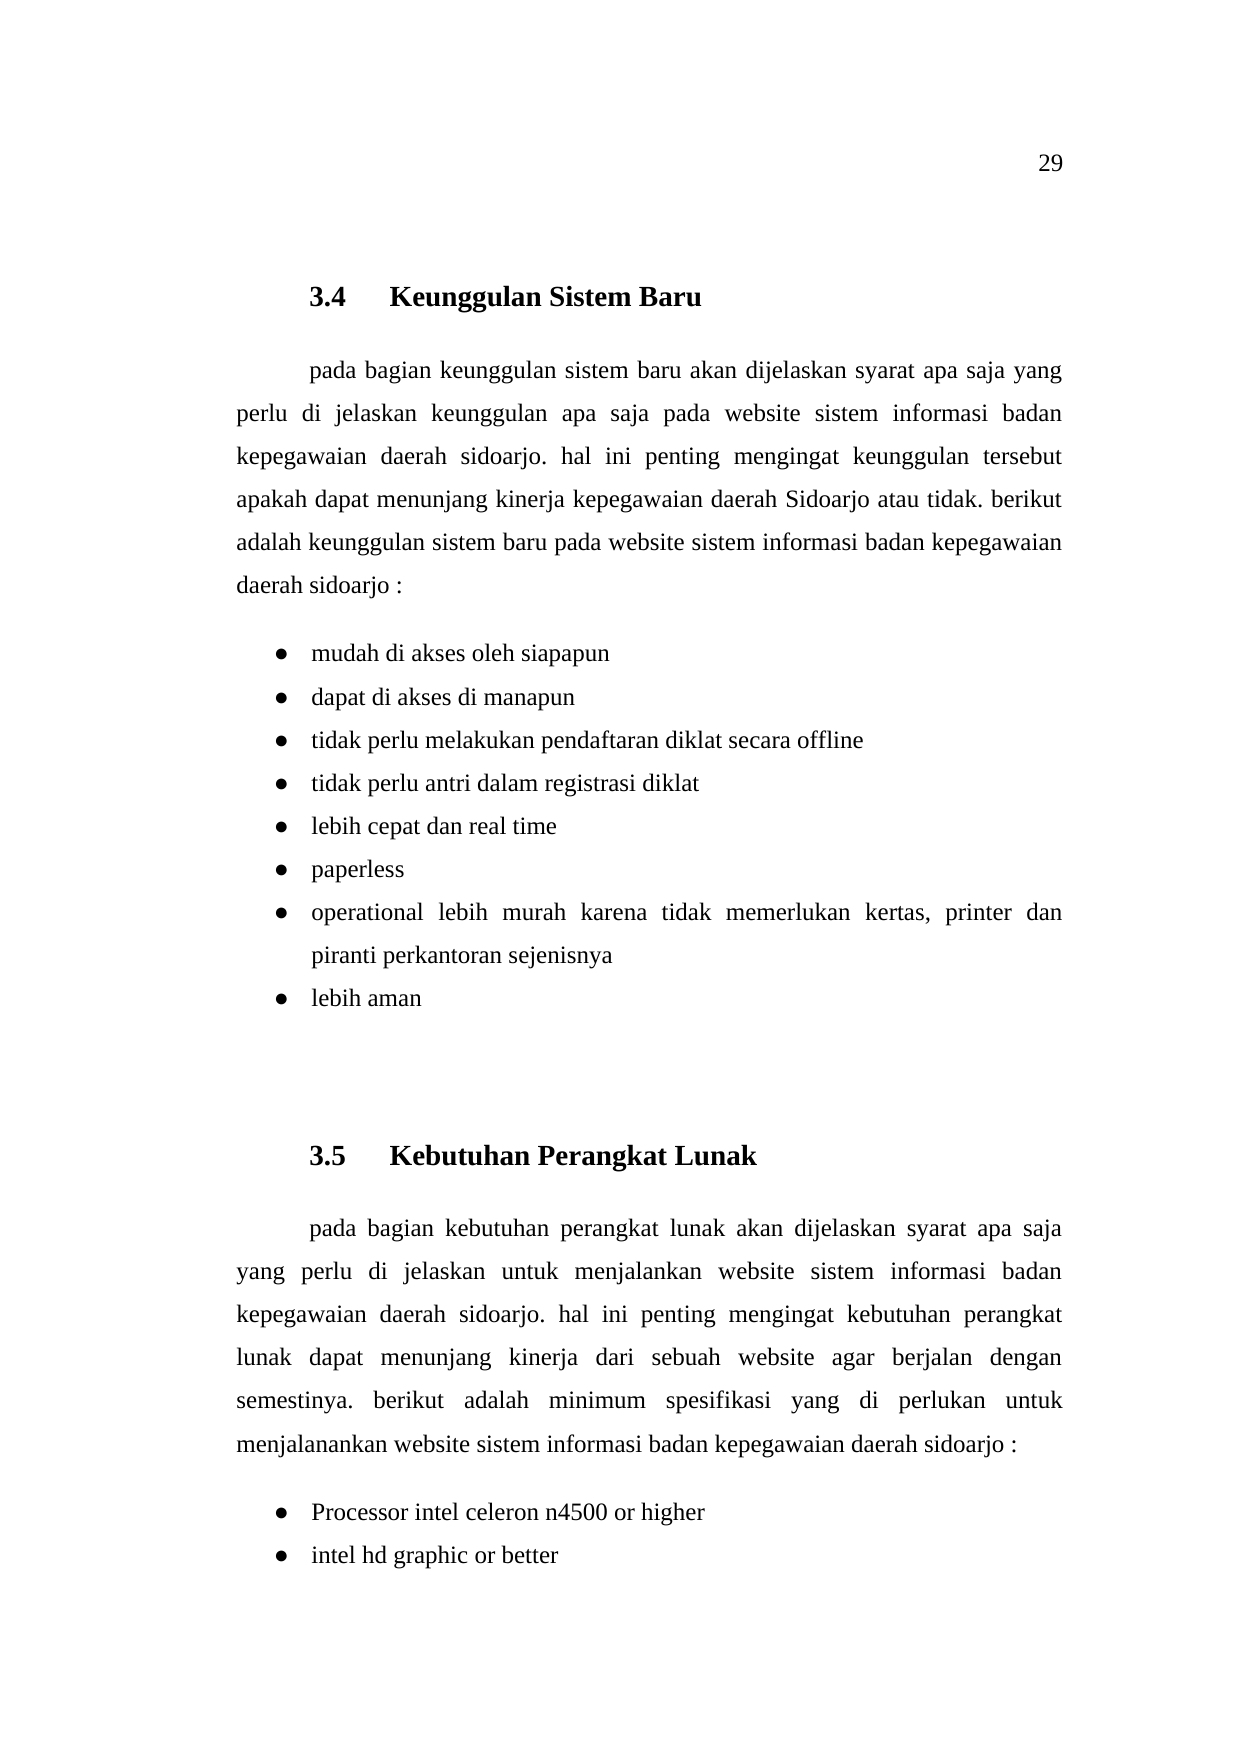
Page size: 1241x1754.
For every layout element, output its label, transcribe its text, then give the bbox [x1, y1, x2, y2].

list lebih aman [274, 983, 1063, 1012]
text pada bagian kebutuhan perangkat lunak akan dijelaskan syarat apa saja yang perlu di jelaskan untuk menjalankan website sistem informasi badan kepegawaian daerah sidoarjo. hal ini penting mengingat kebutuhan perangkat lunak dapat menunjang kinerja dari sebuah website agar berjalan dengan semestinya. berikut adalah minimum spesifikasi yang di perlukan untuk menjalanankan website sistem informasi badan kepegawaian daerah sidoarjo : [236, 1213, 1063, 1457]
list tidak perlu antri dalam registrasi diklat [274, 768, 1063, 797]
text pada bagian keunggulan sistem baru akan dijelaskan syarat apa saja yang perlu di jelaskan keunggulan apa saja pada website sistem informasi badan kepegawaian daerah sidoarjo. hal ini penting mengingat keunggulan tersebut apakah dapat menunjang kinerja kepegawaian daerah Sidoarjo atau tidak. berikut adalah keunggulan sistem baru pada website sistem informasi badan kepegawaian daerah sidoarjo : [236, 355, 1063, 599]
list intel hd graphic or better [274, 1540, 1063, 1569]
list operational lebih murah karena tidak memerlukan kertas, printer dan piranti perkantoran sejenisnya [274, 897, 1063, 969]
text 3.4 Keunggulan Sistem Baru [309, 279, 1063, 313]
list Processor intel celeron n4500 or higher [274, 1497, 1063, 1526]
list paperless [274, 854, 1063, 883]
text 3.5 Kebutuhan Perangkat Lunak [309, 1138, 1063, 1171]
list lebih cepat dan real time [274, 811, 1063, 840]
list dapat di akses di manapun [274, 682, 1063, 710]
list tidak perlu melakukan pendaftaran diklat secara offline [274, 725, 1063, 753]
list mudah di akses oleh siapapun [274, 638, 1063, 667]
